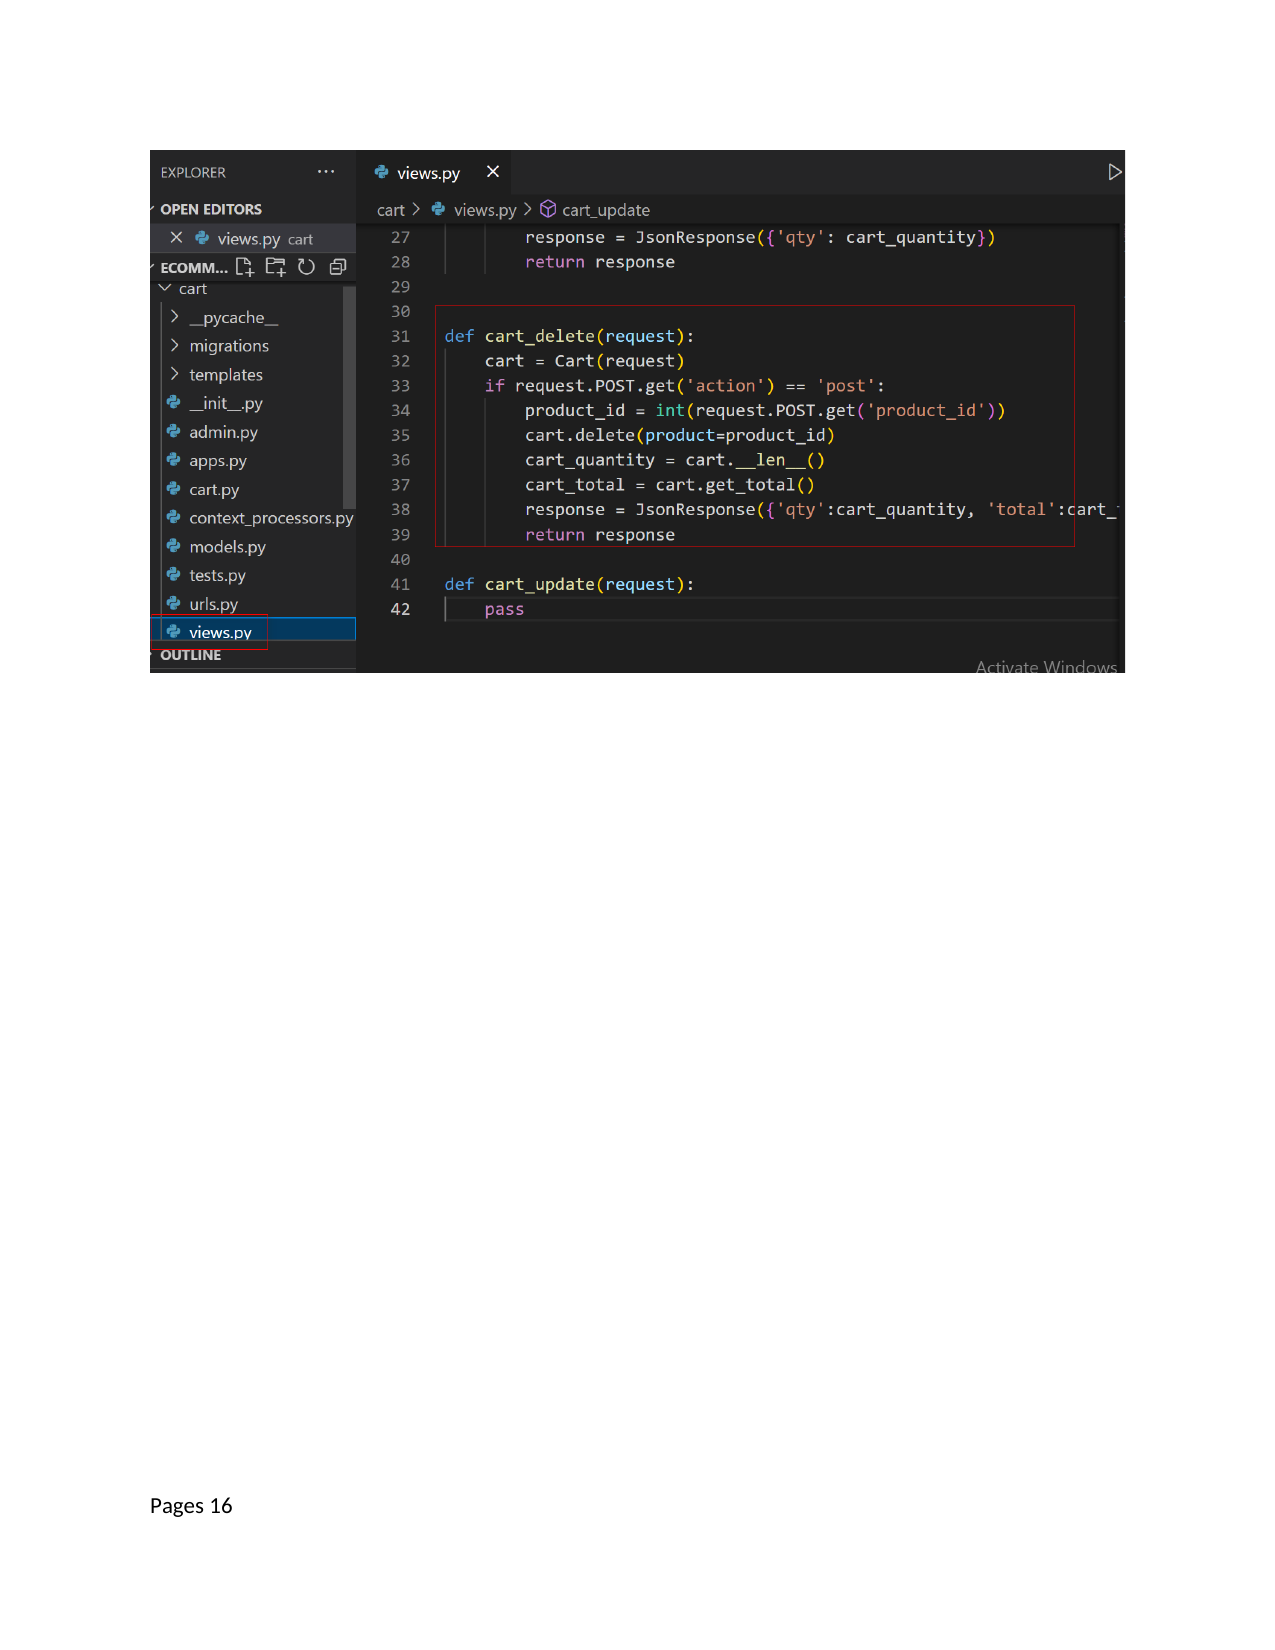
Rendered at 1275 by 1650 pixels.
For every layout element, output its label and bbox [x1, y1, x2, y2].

picture [150, 150, 1125, 673]
